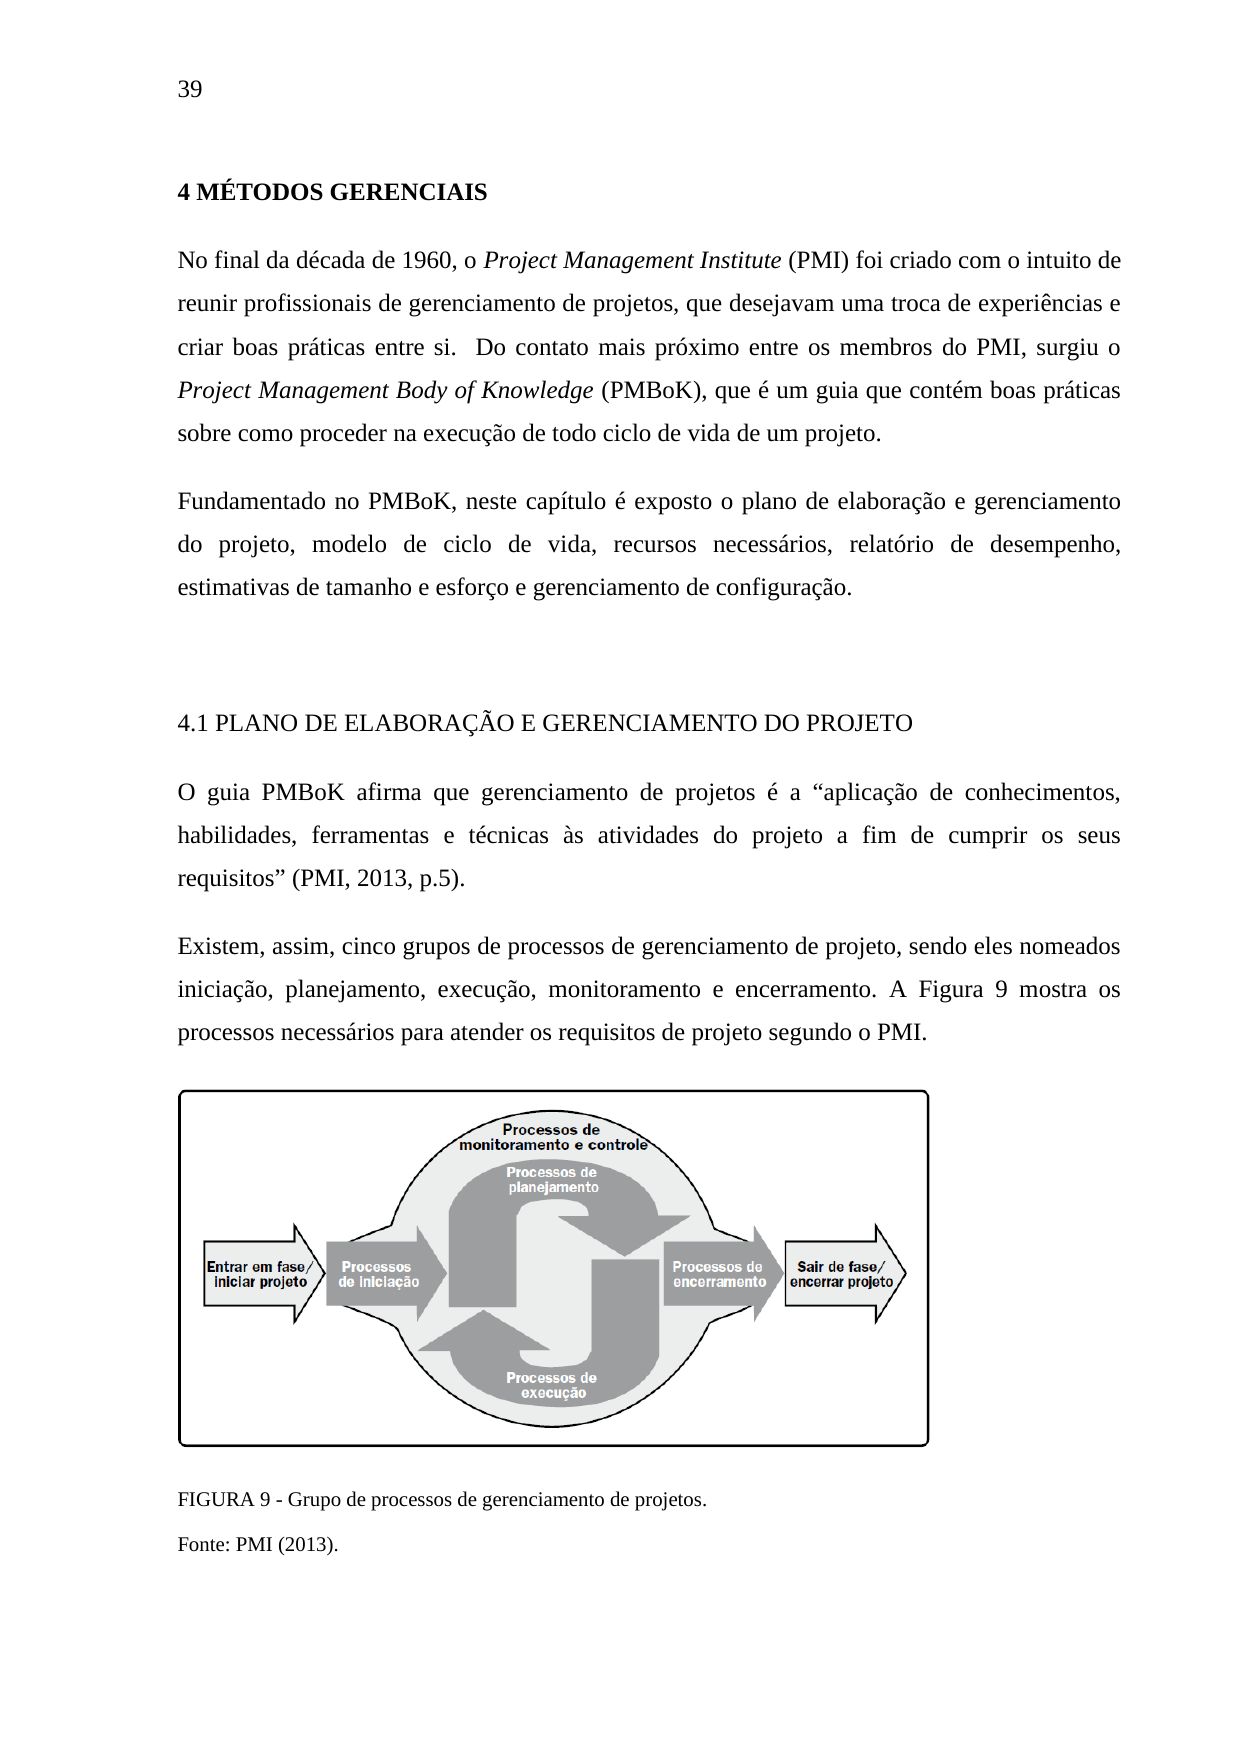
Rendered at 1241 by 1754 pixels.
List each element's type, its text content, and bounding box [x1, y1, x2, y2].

text O guia PMBoK afirma que gerenciamento de projetos é a “aplicação de conhecimentos, habilidades, ferramentas e técnicas às atividades do projeto a fim de cumprir os seus requisitos” (PMI, 2013, p.5). [177, 777, 1122, 892]
text No final da década de 1960, o Project Management Institute (PMI) foi criado com o intuito de reunir profissionais de gerenciamento de projetos, que desejavam uma troca de experiências e criar boas práticas entre si. Do contato mais próximo entre os membros do PMI, surgiu o Project Management Body of Knowledge (PMBoK), que é um guia que contém boas práticas sobre como proceder na execução de todo ciclo de vida de um projeto. [177, 245, 1122, 447]
text Fonte: PMI (2013). [177, 1532, 1122, 1556]
text FIGURA 9 - Grupo de processos de gerenciamento de projetos. [177, 1487, 1122, 1511]
text Existem, assim, cinco grupos de processos de gerenciamento de projeto, sendo eles nomeados iniciação, planejamento, execução, monitoramento e encerramento. A Figura 9 mostra os processos necessários para atender os requisitos de projeto segundo o PMI. [177, 931, 1122, 1046]
text Fundamentado no PMBoK, neste capítulo é exposto o plano de elaboração e gerenciamento do projeto, modelo de ciclo de vida, recursos necessários, relatório de desempenho, estimativas de tamanho e esforço e gerenciamento de configuração. [177, 486, 1122, 601]
subtitle 4.1 PLANO DE ELABORAÇÃO E GERENCIAMENTO DO PROJETO [177, 708, 1122, 737]
picture [177, 1085, 930, 1448]
subtitle 4 MÉTODOS GERENCIAIS [177, 177, 1122, 206]
